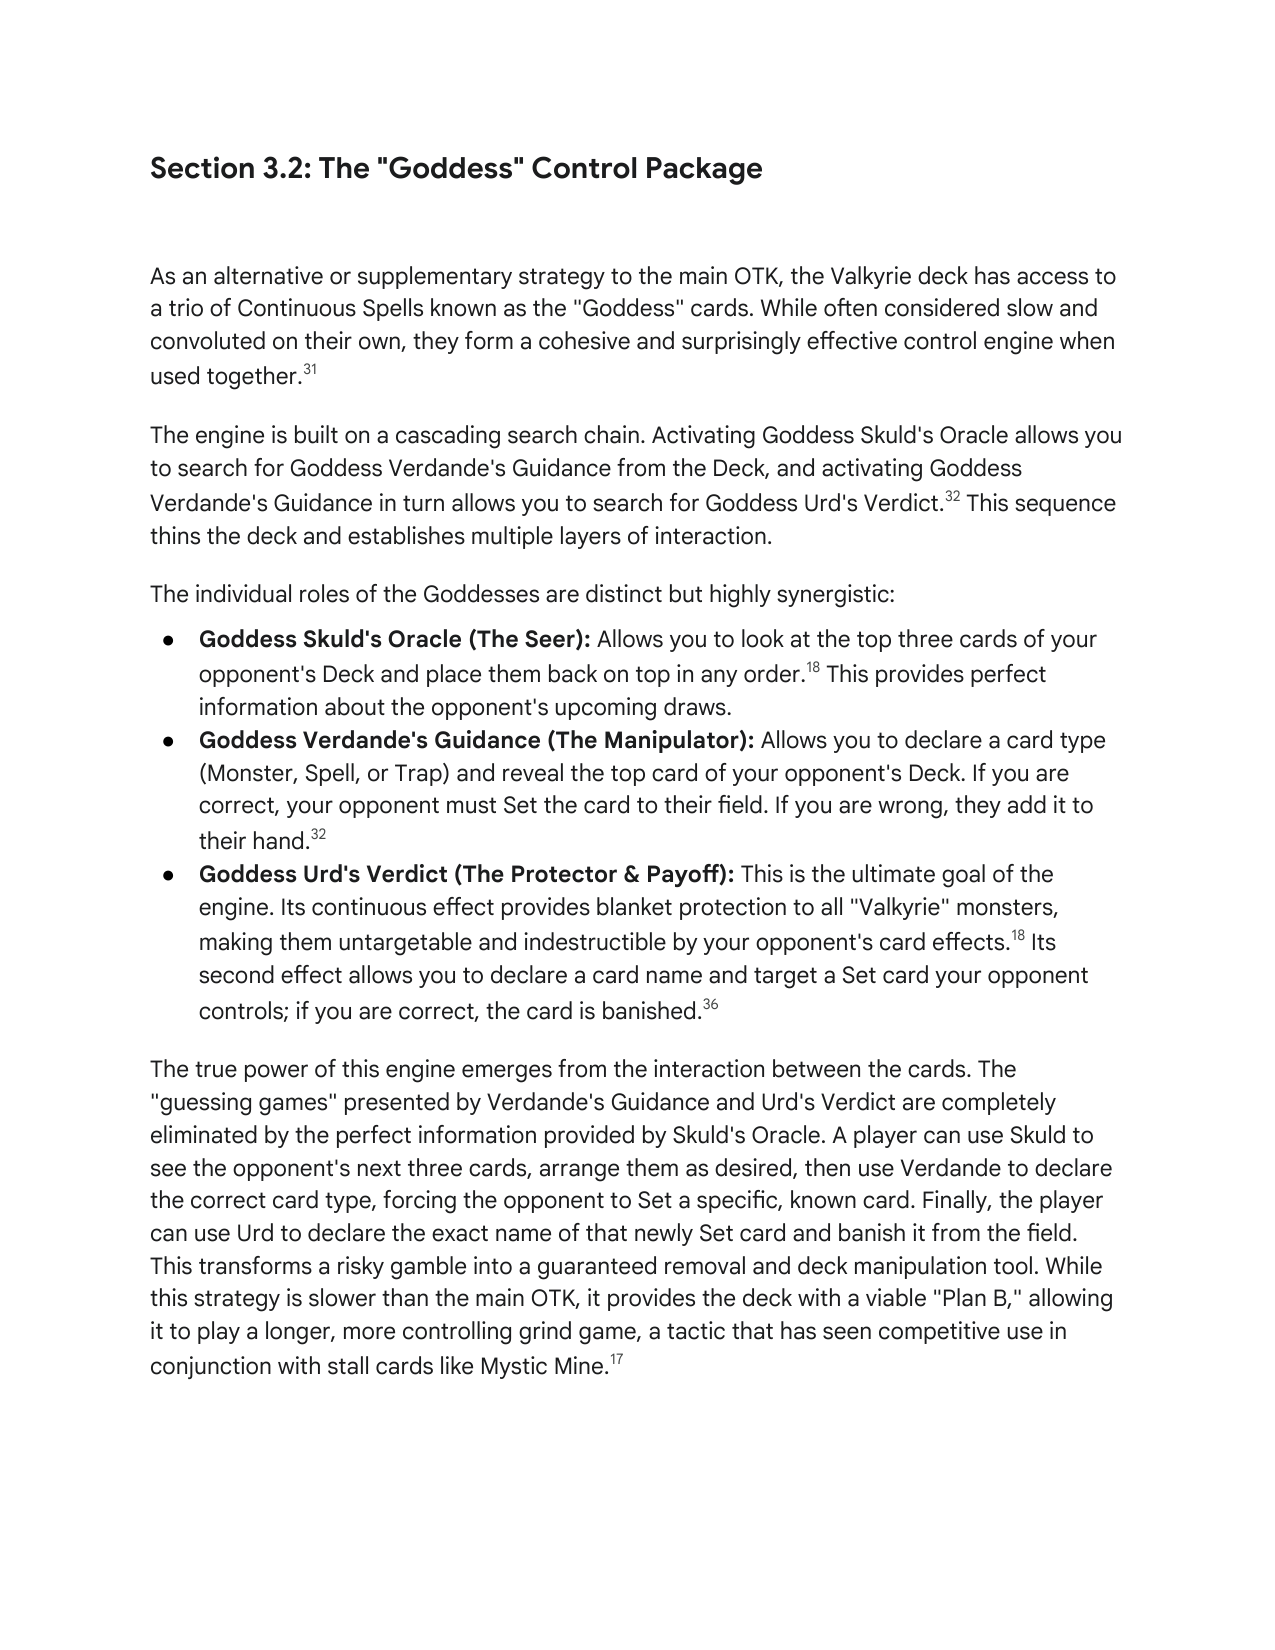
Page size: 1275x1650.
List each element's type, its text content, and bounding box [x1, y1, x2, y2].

list Goddess Skuld's Oracle (The Seer): Allows you to look at the top three cards of your opponent's Deck and place them back on top in any order.18 This provides perfect information about the opponent's upcoming draws. [161, 625, 1125, 722]
list Goddess Verdande's Guidance (The Manipulator): Allows you to declare a card type (Monster, Spell, or Trap) and reveal the top card of your opponent's Deck. If you are correct, your opponent must Set the card to their field. If you are wrong, they add it to their hand.32 [161, 726, 1125, 856]
text The individual roles of the Goddesses are distinct but highly synergistic: [150, 580, 1125, 609]
list Goddess Urd's Verdict (The Protector & Payoff): This is the ultimate goal of the engine. Its continuous effect provides blanket protection to all "Valkyrie" monsters, making them untargetable and indestructible by your opponent's card effects.18 Its second effect allows you to declare a card name and target a Set card your opponent controls; if you are correct, the card is banished.36 [161, 861, 1125, 1026]
text The engine is built on a cascading search chain. Activating Goddess Skuld's Oracle allows you to search for Goddess Verdande's Guidance from the Deck, and activating Goddess Verdande's Guidance in turn allows you to search for Goddess Urd's Verdict.32 This sequence thins the deck and establishes multiple layers of interaction. [150, 421, 1125, 551]
text The true power of this engine emerges from the interaction between the cards. The "guessing games" presented by Verdande's Guidance and Urd's Verdict are completely eliminated by the perfect information provided by Skuld's Oracle. A player can use Skuld to see the opponent's next three cards, arrange them as desired, then use Verdande to declare the correct card type, forcing the opponent to Set a specific, known card. Finally, the player can use Urd to declare the exact name of that newly Set card and banish it from the field. This transforms a risky gamble into a guaranteed removal and deck manipulation tool. While this strategy is slower than the main OTK, it provides the deck with a viable "Plan B," allowing it to play a longer, more controlling grind game, a tactic that has seen competitive use in conjunction with stall cards like Mystic Mine.17 [150, 1056, 1125, 1382]
subtitle Section 3.2: The "Goddess" Control Package [150, 150, 1125, 187]
text As an alternative or supplementary strategy to the main OTK, the Valkyrie deck has access to a trio of Continuous Spells known as the "Goddess" cards. While often considered slow and convoluted on their own, they form a cohesive and surprisingly effective control engine when used together.31 [150, 262, 1125, 392]
